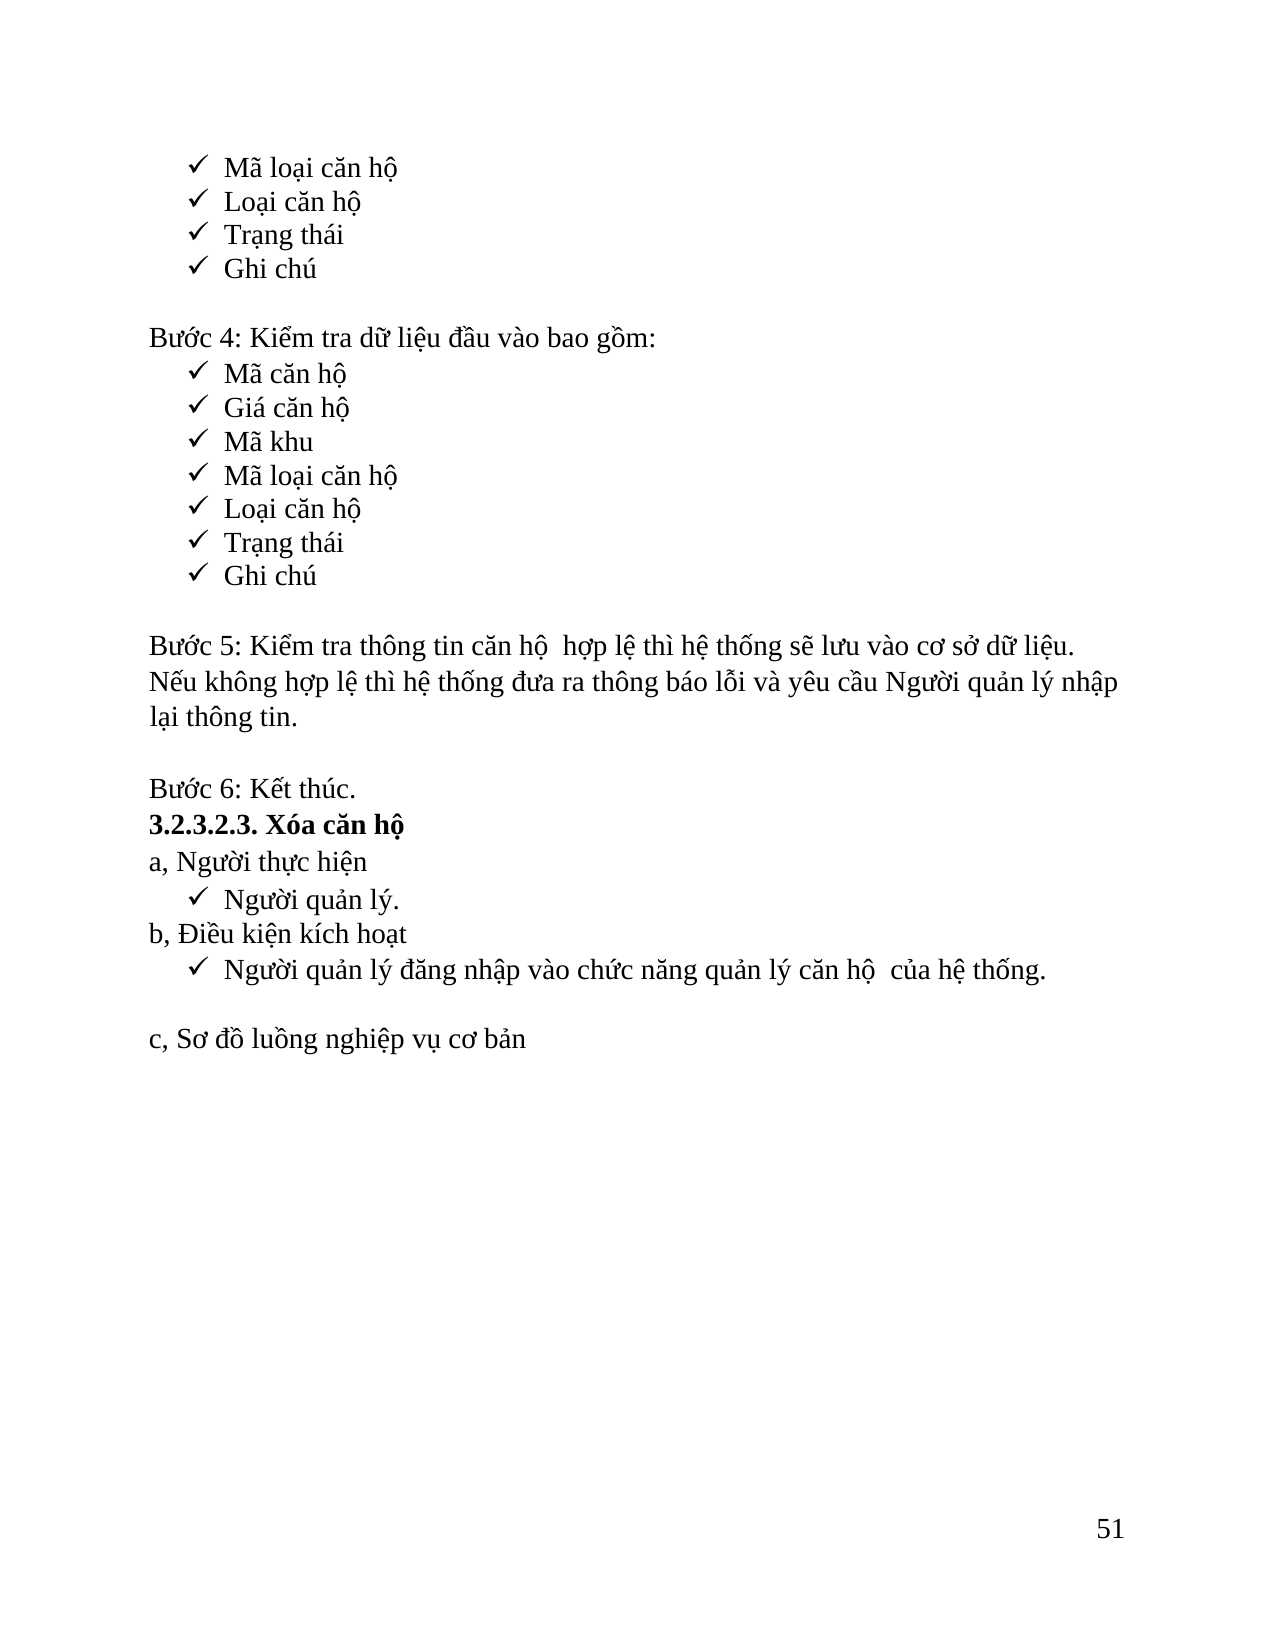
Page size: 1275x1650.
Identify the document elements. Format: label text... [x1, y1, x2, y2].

text a, Người thực hiện [148, 844, 1125, 878]
list Loại căn hộ [186, 184, 1125, 217]
list Giá căn hộ [186, 390, 1125, 424]
list Ghi chú [186, 558, 1125, 592]
list Ghi chú [186, 251, 1125, 284]
list Người quản lý đăng nhập vào chức năng quản lý căn hộ của hệ thống. [186, 952, 1125, 986]
list Mã loại căn hộ [186, 458, 1125, 491]
text Nếu không hợp lệ thì hệ thống đưa ra thông báo lỗi và yêu cầu Người quản lý nhập lại thông tin. [148, 664, 1125, 732]
list Người quản lý. [186, 882, 1125, 916]
text Bước 5: Kiểm tra thông tin căn hộ hợp lệ thì hệ thống sẽ lưu vào cơ sở dữ liệu. [148, 628, 1125, 662]
list Loại căn hộ [186, 491, 1125, 525]
text Bước 6: Kết thúc. [148, 771, 1125, 804]
text b, Điều kiện kích hoạt [148, 916, 1125, 949]
text 3.2.3.2.3. Xóa căn hộ [148, 807, 1125, 840]
text Bước 4: Kiểm tra dữ liệu đầu vào bao gồm: [148, 321, 1125, 354]
list Mã căn hộ [186, 357, 1125, 390]
text c, Sơ đồ luồng nghiệp vụ cơ bản [148, 1022, 1125, 1055]
list Mã khu [186, 424, 1125, 458]
list Trạng thái [186, 525, 1125, 558]
list Trạng thái [186, 217, 1125, 251]
list Mã loại căn hộ [186, 150, 1125, 184]
